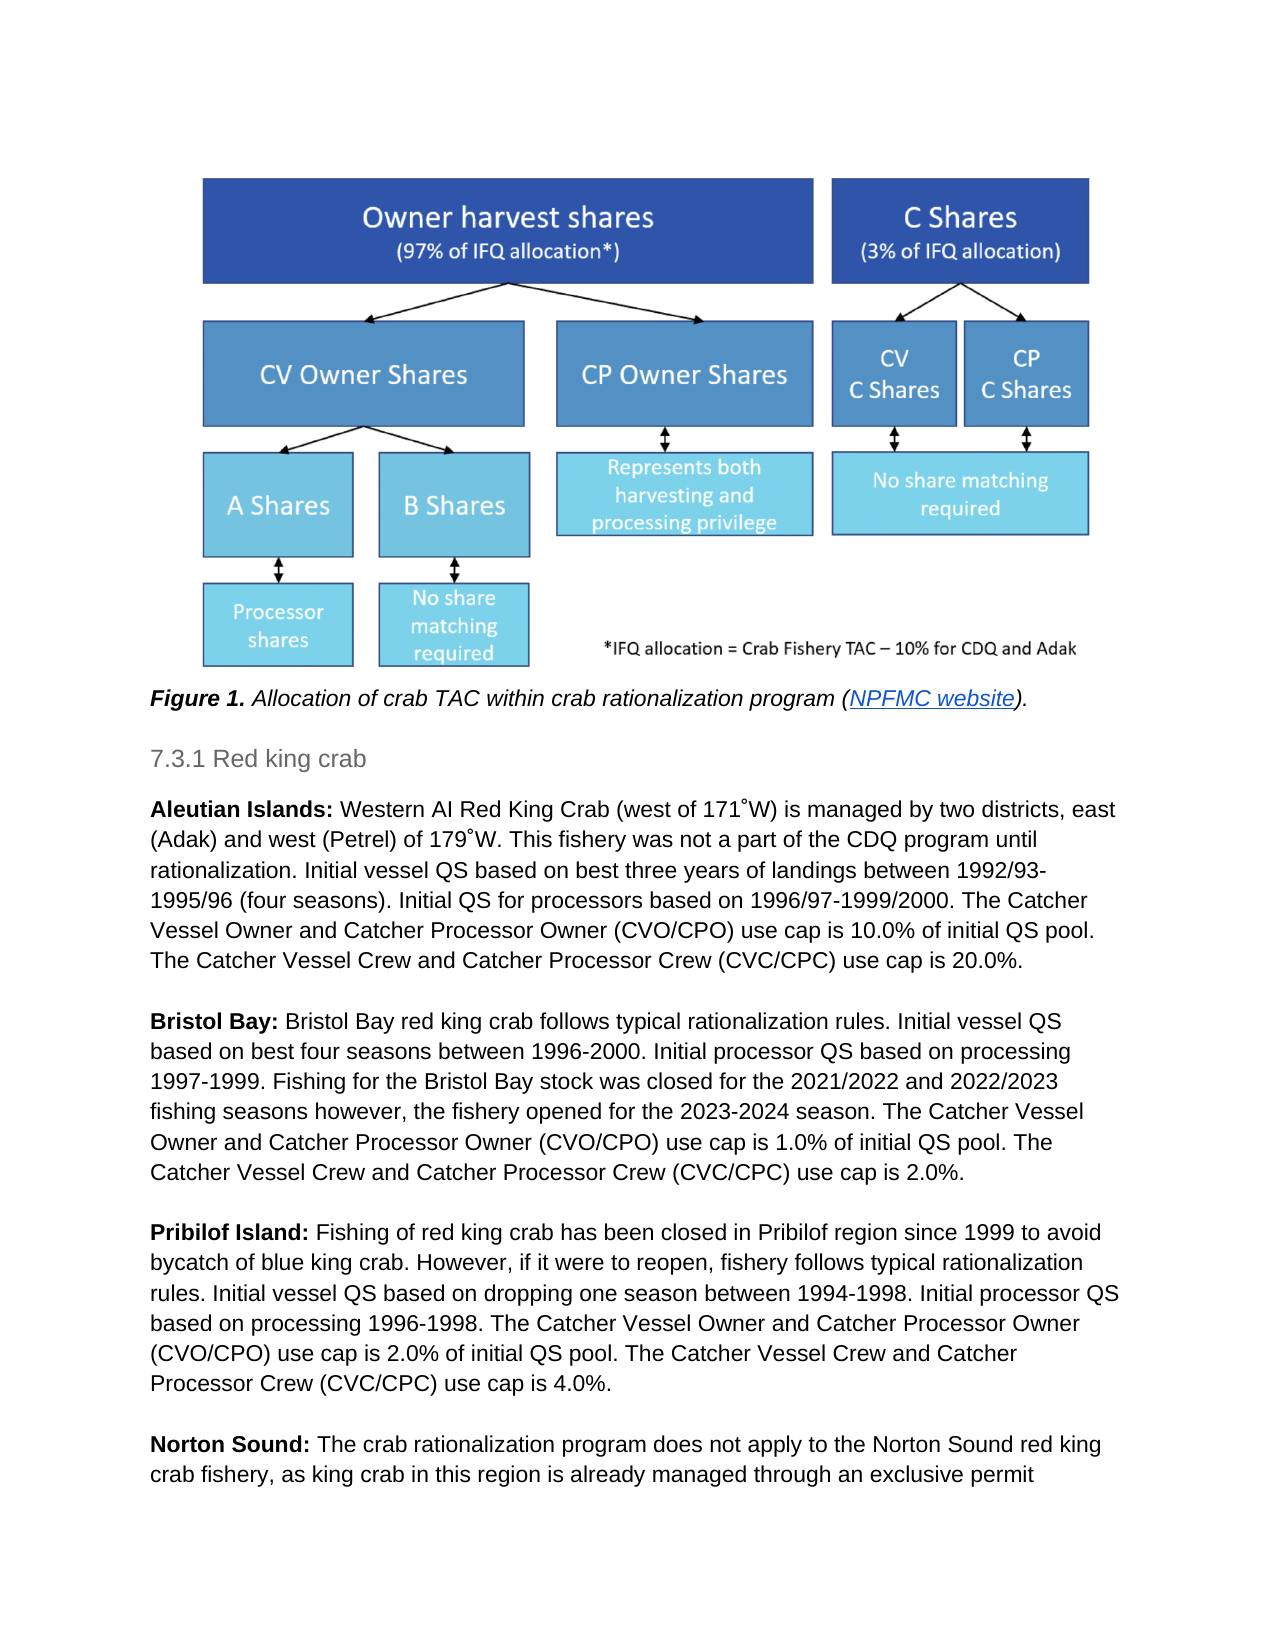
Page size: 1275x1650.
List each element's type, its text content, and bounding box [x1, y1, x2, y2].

subtitle 7.3.1 Red king crab [150, 742, 1125, 775]
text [150, 1431, 1125, 1487]
text Bristol Bay: Bristol Bay red king crab follows typical rationalization rules. Initial vessel QS based on best four seasons between 1996-2000. Initial processor QS based on processing 1997-1999. Fishing for the Bristol Bay stock was closed for the 2021/2022 and 2022/2023 fishing seasons however, the fishery opened for the 2023-2024 season. The Catcher Vessel Owner and Catcher Processor Owner (CVO/CPO) use cap is 1.0% of initial QS pool. The Catcher Vessel Crew and Catcher Processor Crew (CVC/CPC) use cap is 2.0%. [150, 1008, 1125, 1185]
text Figure 1. Allocation of crab TAC within crab rationalization program (NPFMC website). [150, 685, 1125, 711]
text Aleutian Islands: Western AI Red King Crab (west of 171˚W) is managed by two districts, east (Adak) and west (Petrel) of 179˚W. This fishery was not a part of the CDQ program until rationalization. Initial vessel QS based on best three years of landings between 1992/93-1995/96 (four seasons). Initial QS for processors based on 1996/97-1999/2000. The Catcher Vessel Owner and Catcher Processor Owner (CVO/CPO) use cap is 10.0% of initial QS pool. The Catcher Vessel Crew and Catcher Processor Crew (CVC/CPC) use cap is 20.0%. [150, 796, 1125, 974]
picture [150, 150, 1125, 682]
text Pribilof Island: Fishing of red king crab has been closed in Pribilof region since 1999 to avoid bycatch of blue king crab. However, if it were to reopen, fishery follows typical rationalization rules. Initial vessel QS based on dropping one season between 1994-1998. Initial processor QS based on processing 1996-1998. The Catcher Vessel Owner and Catcher Processor Owner (CVO/CPO) use cap is 2.0% of initial QS pool. The Catcher Vessel Crew and Catcher Processor Crew (CVC/CPC) use cap is 4.0%. [150, 1219, 1125, 1397]
